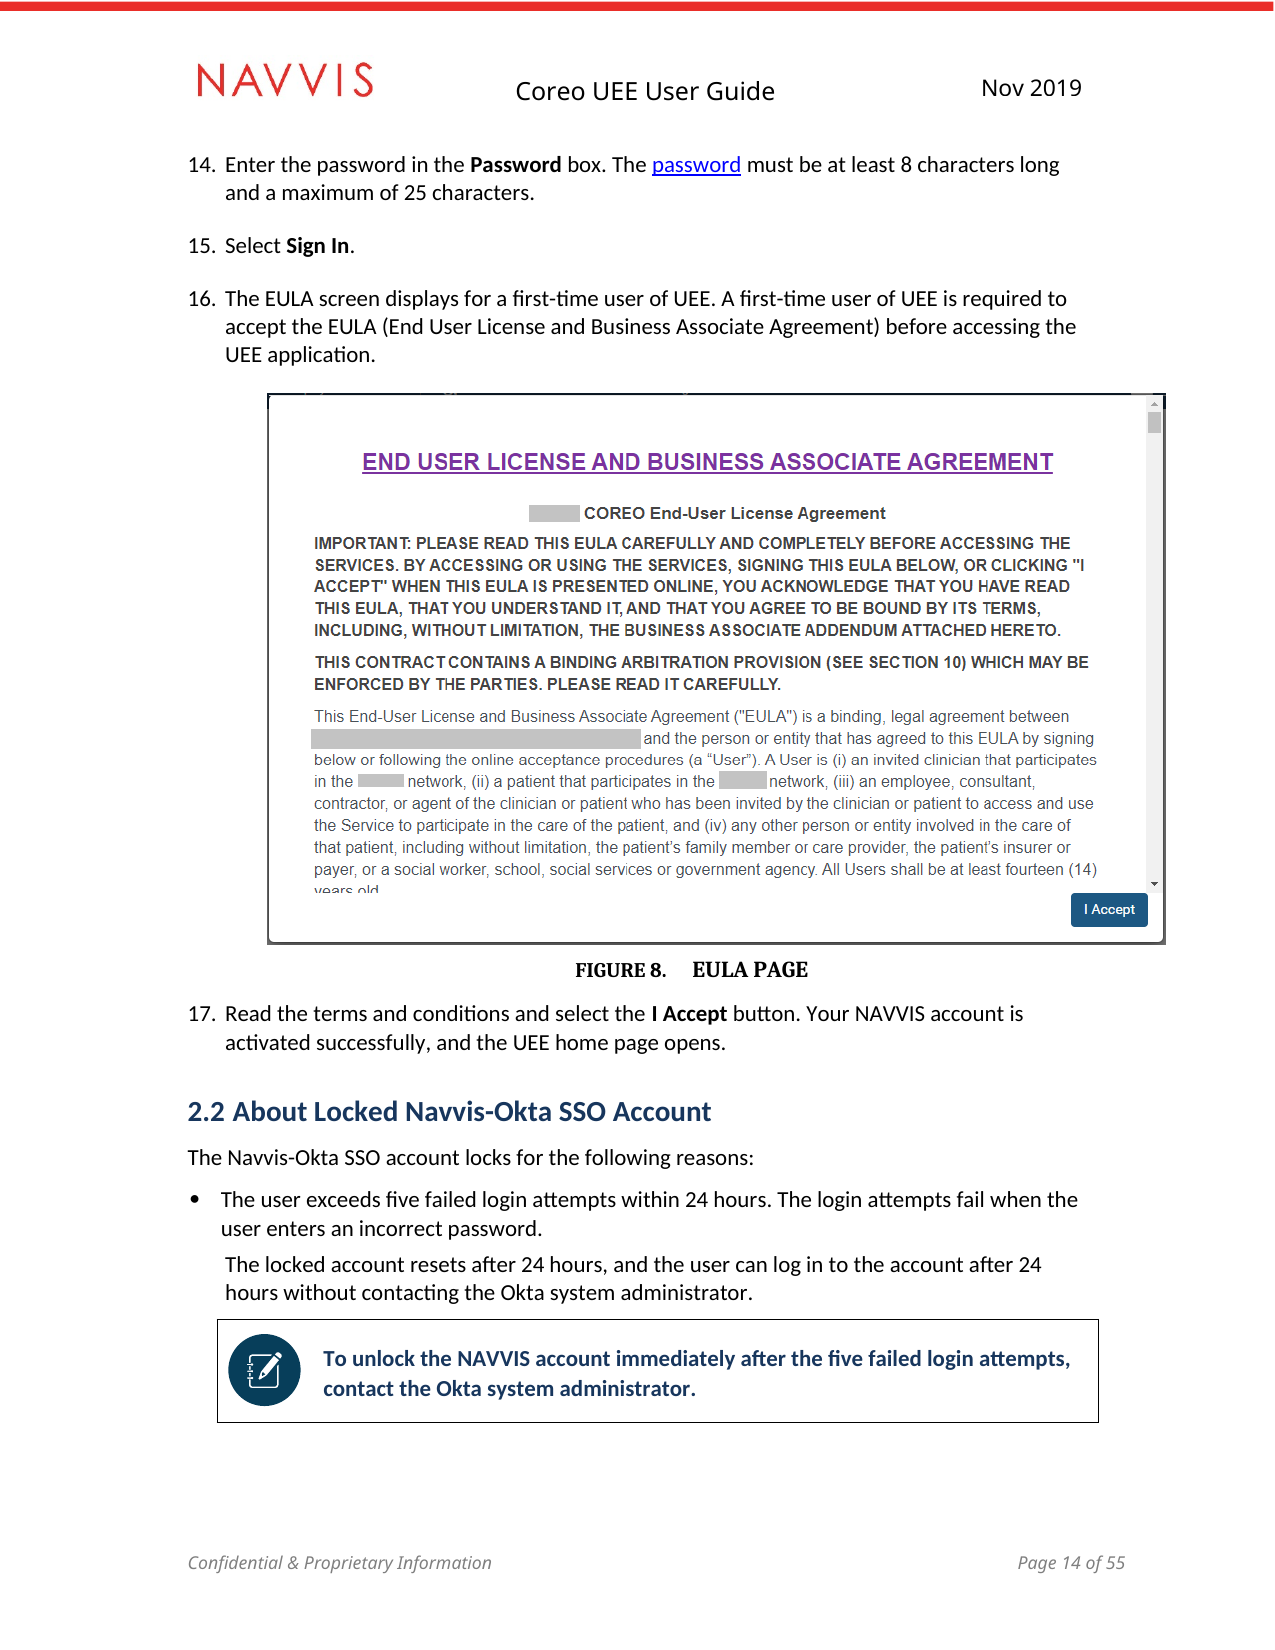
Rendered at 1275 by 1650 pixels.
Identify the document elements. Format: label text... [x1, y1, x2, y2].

text EULA PAGE [296, 957, 1087, 983]
text The Navvis-Okta SSO account locks for the following reasons: [187, 1143, 1087, 1171]
table_header To unlock the NAVVIS account immediately after the five failed login attempts, contact the Okta system administrator. [312, 1320, 1098, 1422]
list Select Sign In. [187, 231, 1087, 259]
picture [187, 55, 383, 104]
text The user exceeds five failed login attempts within 24 hours. The login attempts fail when the user enters an incorrect password. [191, 1185, 1087, 1243]
subtitle About Locked Navvis-Okta SSO Account [187, 1093, 1087, 1129]
picture [267, 393, 1167, 945]
text The locked account resets after 24 hours, and the user can log in to the account after 24 hours without contacting the Okta system administrator. [225, 1250, 1087, 1306]
list Read the terms and conditions and select the I Accept button. Your NAVVIS account is activated successfully, and the UEE home page opens. [187, 999, 1087, 1056]
list Enter the password in the Password box. The password must be at least 8 characters long and a maximum of 25 characters. [187, 150, 1087, 206]
list The EULA screen displays for a first-time user of UEE. A first-time user of UEE is required to accept the EULA (End User License and Business Associate Agreement) before accessing the UEE application. [187, 284, 1087, 368]
table_header [218, 1320, 312, 1422]
